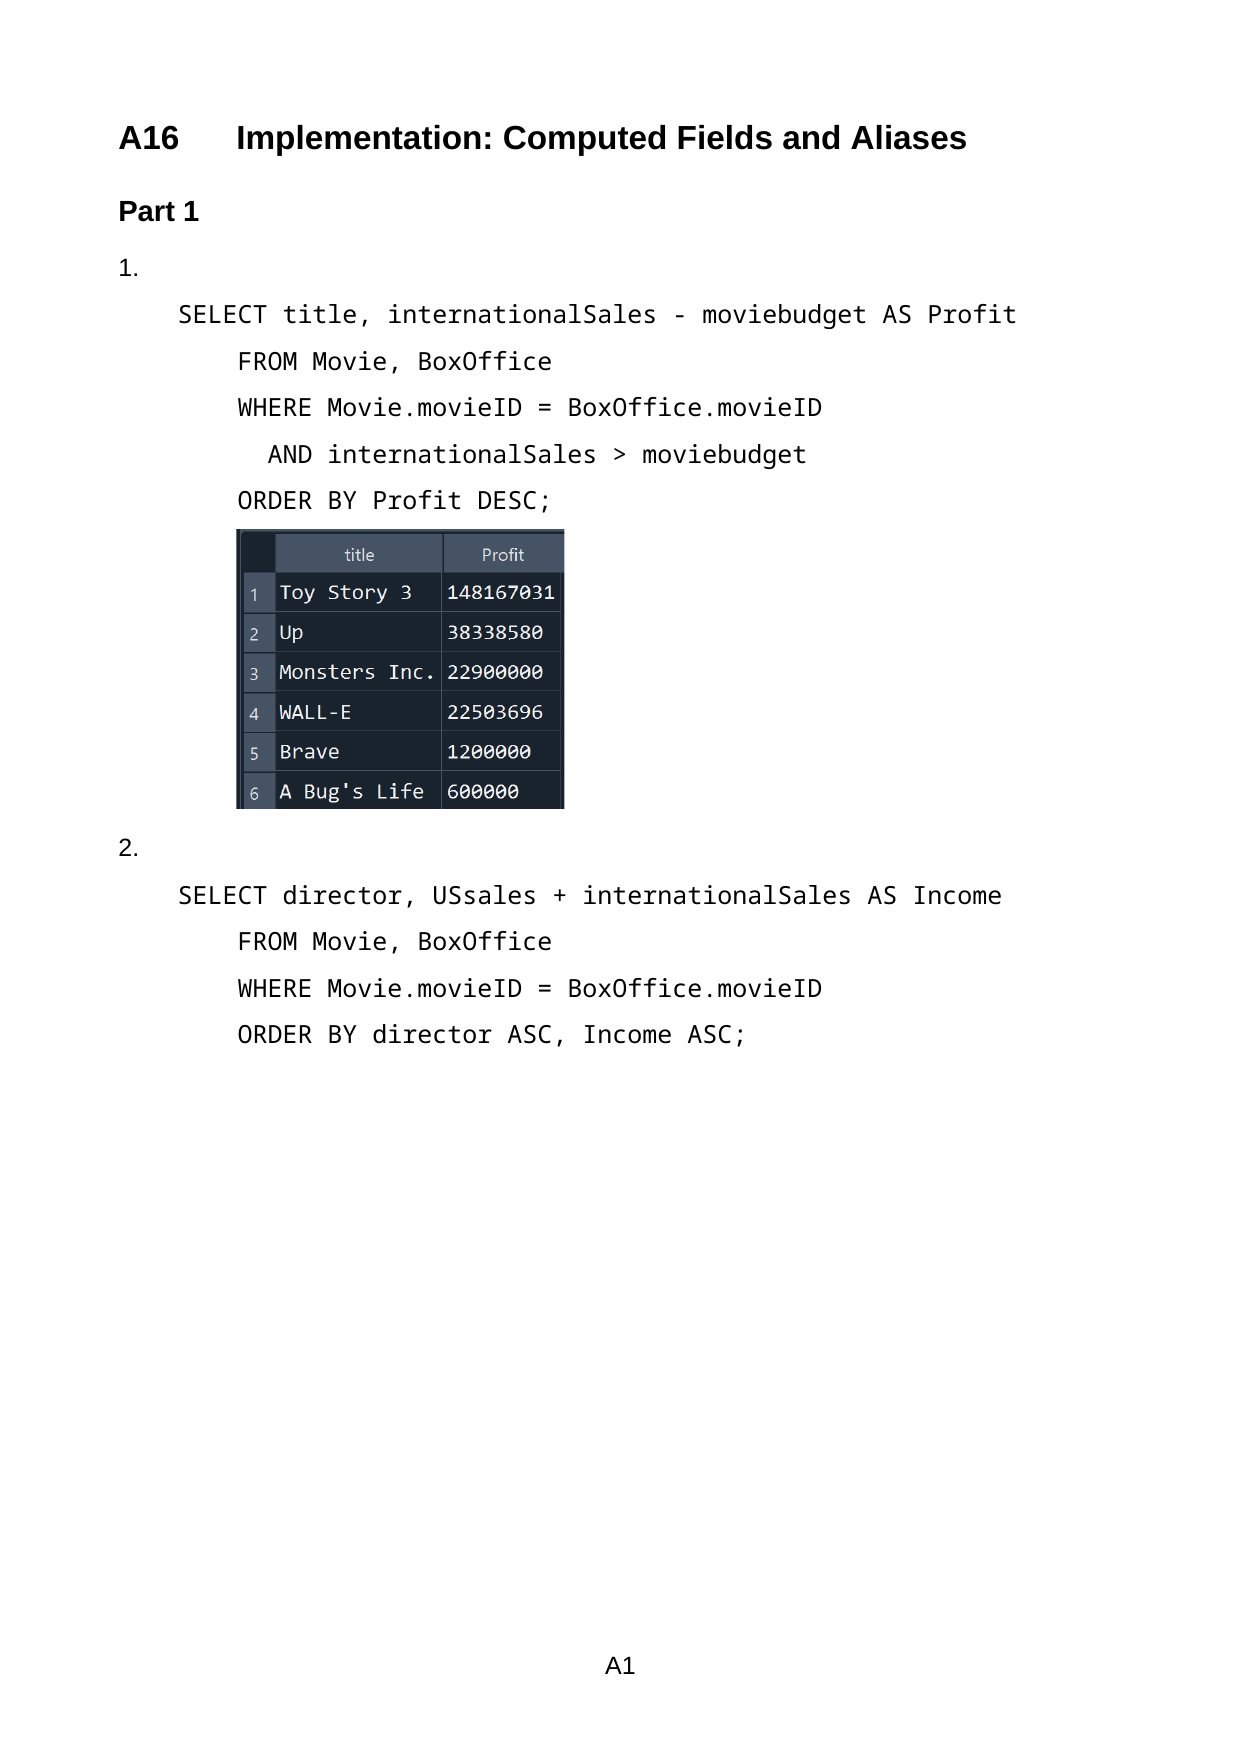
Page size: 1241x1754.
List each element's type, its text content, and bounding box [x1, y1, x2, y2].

text SELECT title, internationalSales - moviebudget AS Profit [177, 297, 1122, 331]
text SELECT director, USsales + internationalSales AS Income [177, 877, 1122, 912]
picture [236, 529, 565, 809]
text AND internationalSales > moviebudget [177, 436, 1122, 470]
subtitle Part 1 [118, 194, 1122, 228]
text WHERE Movie.movieID = BoxOffice.movieID [177, 971, 1122, 1005]
text FROM Movie, BoxOffice [177, 924, 1122, 958]
text ORDER BY Profit DESC; [177, 483, 1122, 517]
text FROM Movie, BoxOffice [177, 343, 1122, 377]
text ORDER BY director ASC, Income ASC; [177, 1017, 1122, 1051]
text WHERE Movie.movieID = BoxOffice.movieID [177, 390, 1122, 424]
subtitle Implementation: Computed Fields and Aliases [118, 118, 1122, 157]
